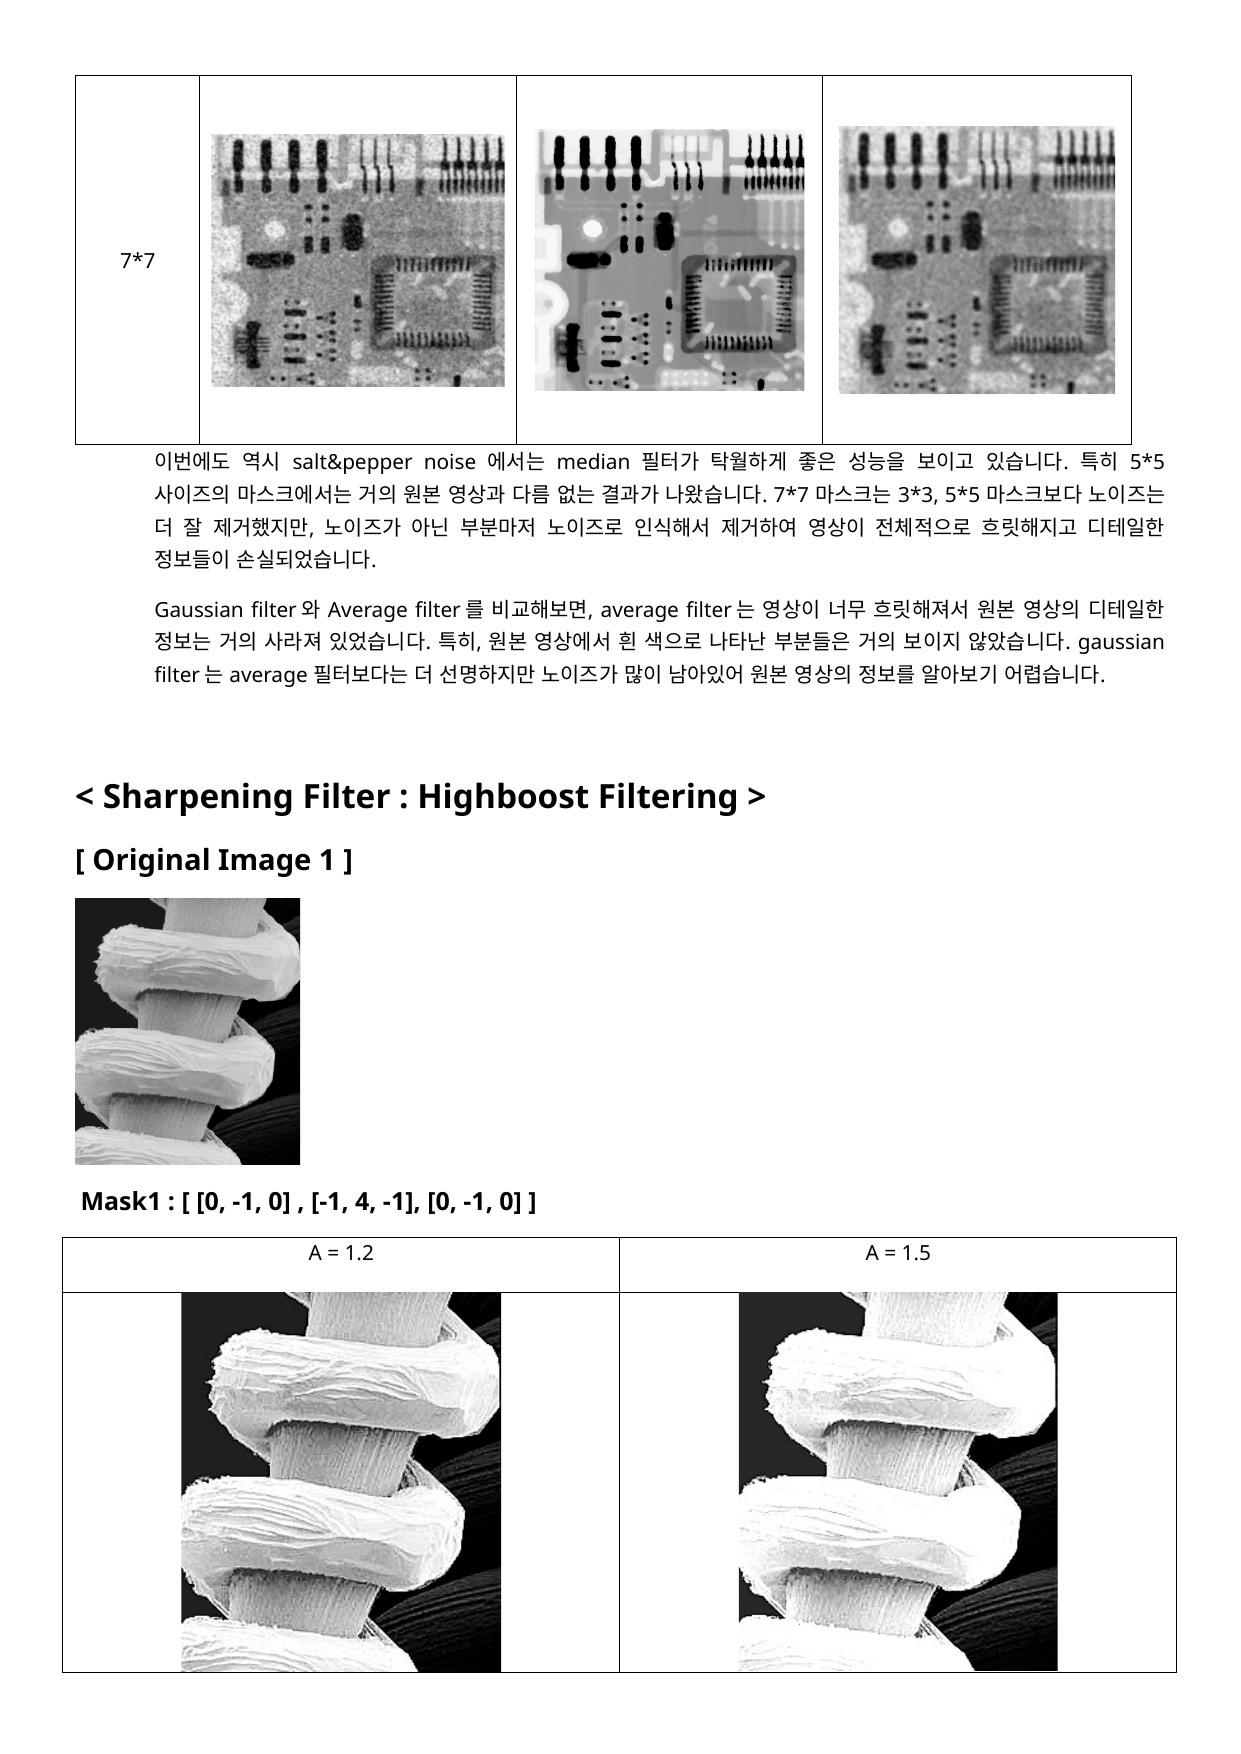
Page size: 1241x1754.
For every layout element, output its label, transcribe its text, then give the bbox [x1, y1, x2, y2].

picture [838, 126, 1116, 394]
table_cell [517, 76, 822, 444]
table_cell [620, 1293, 1176, 1672]
picture [738, 1292, 1058, 1671]
table_cell [823, 76, 1131, 444]
picture [211, 134, 505, 387]
table_header A = 1.5 [620, 1238, 1176, 1292]
table_header A = 1.2 [63, 1238, 619, 1292]
table_cell [200, 76, 516, 444]
text [ Original Image 1 ] [75, 839, 1165, 878]
picture [75, 898, 300, 1165]
picture [534, 129, 805, 391]
text Mask1 : [ [0, -1, 0] , [-1, 4, -1], [0, -1, 0] ] [75, 1183, 1165, 1217]
text < Sharpening Filter : Highboost Filtering > [75, 773, 1165, 819]
table_cell [63, 1293, 181, 1672]
list 이번에도 역시 salt&pepper noise 에서는 median 필터가 탁월하게 좋은 성능을 보이고 있습니다. 특히 5*5 사이즈의 마스크에서는 거의 원본 영상과 다름 없는 결과가 나왔습니다. 7*7 마스크는 3*3, 5*5 마스크보다 노이즈는 더 잘 제거했지만, 노이즈가 아닌 부분마저 노이즈로 인식해서 제거하여 영상이 전체적으로 흐릿해지고 디테일한 정보들이 손실되었습니다. [154, 445, 1165, 574]
table_cell 7*7 [76, 76, 199, 444]
table_cell [502, 1293, 619, 1672]
picture [181, 1292, 502, 1672]
list Gaussian filter와 Average filter를 비교해보면, average filter는 영상이 너무 흐릿해져서 원본 영상의 디테일한 정보는 거의 사라져 있었습니다. 특히, 원본 영상에서 흰 색으로 나타난 부분들은 거의 보이지 않았습니다. gaussian filter는 average 필터보다는 더 선명하지만 노이즈가 많이 남아있어 원본 영상의 정보를 알아보기 어렵습니다. [154, 593, 1165, 688]
